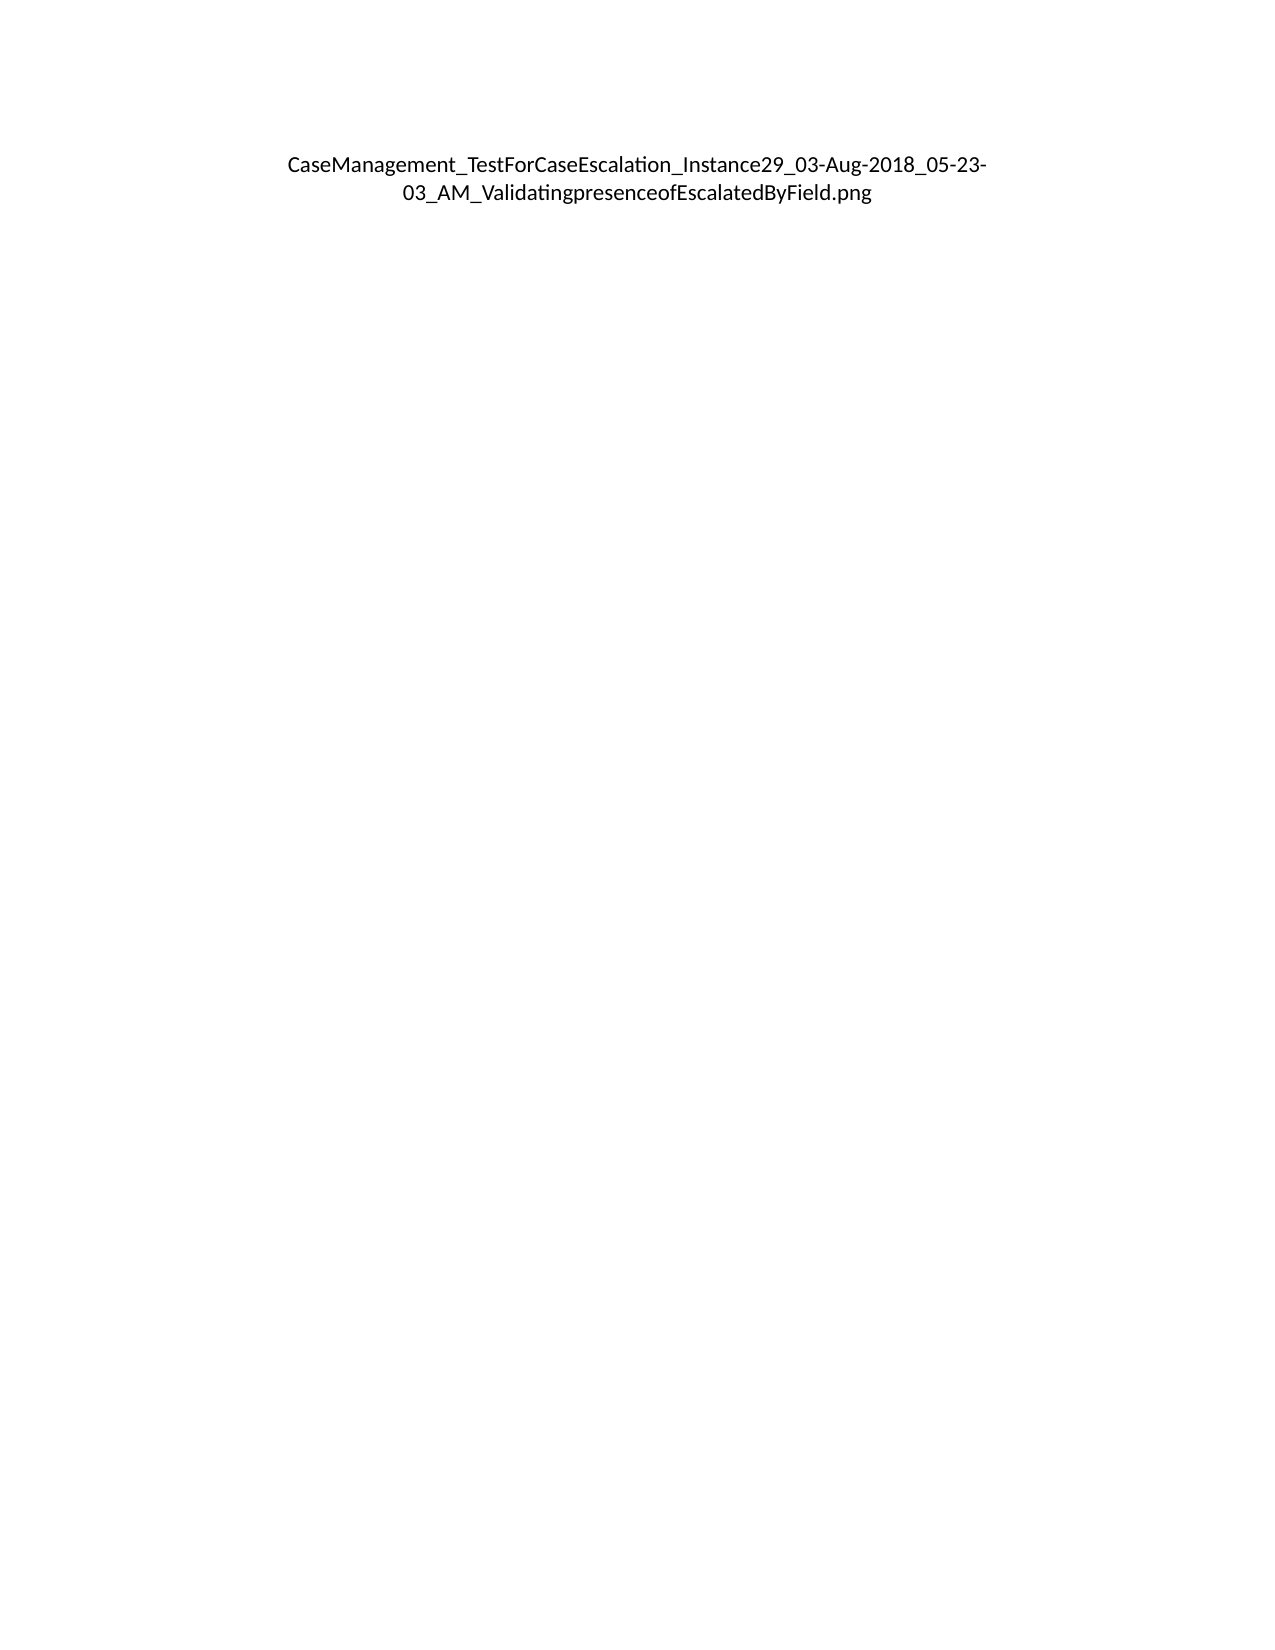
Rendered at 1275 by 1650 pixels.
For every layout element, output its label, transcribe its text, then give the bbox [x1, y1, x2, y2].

text CaseManagement_TestForCaseEscalation_Instance29_03-Aug-2018_05-23-03_AM_ValidatingpresenceofEscalatedByField.png [150, 150, 1125, 218]
